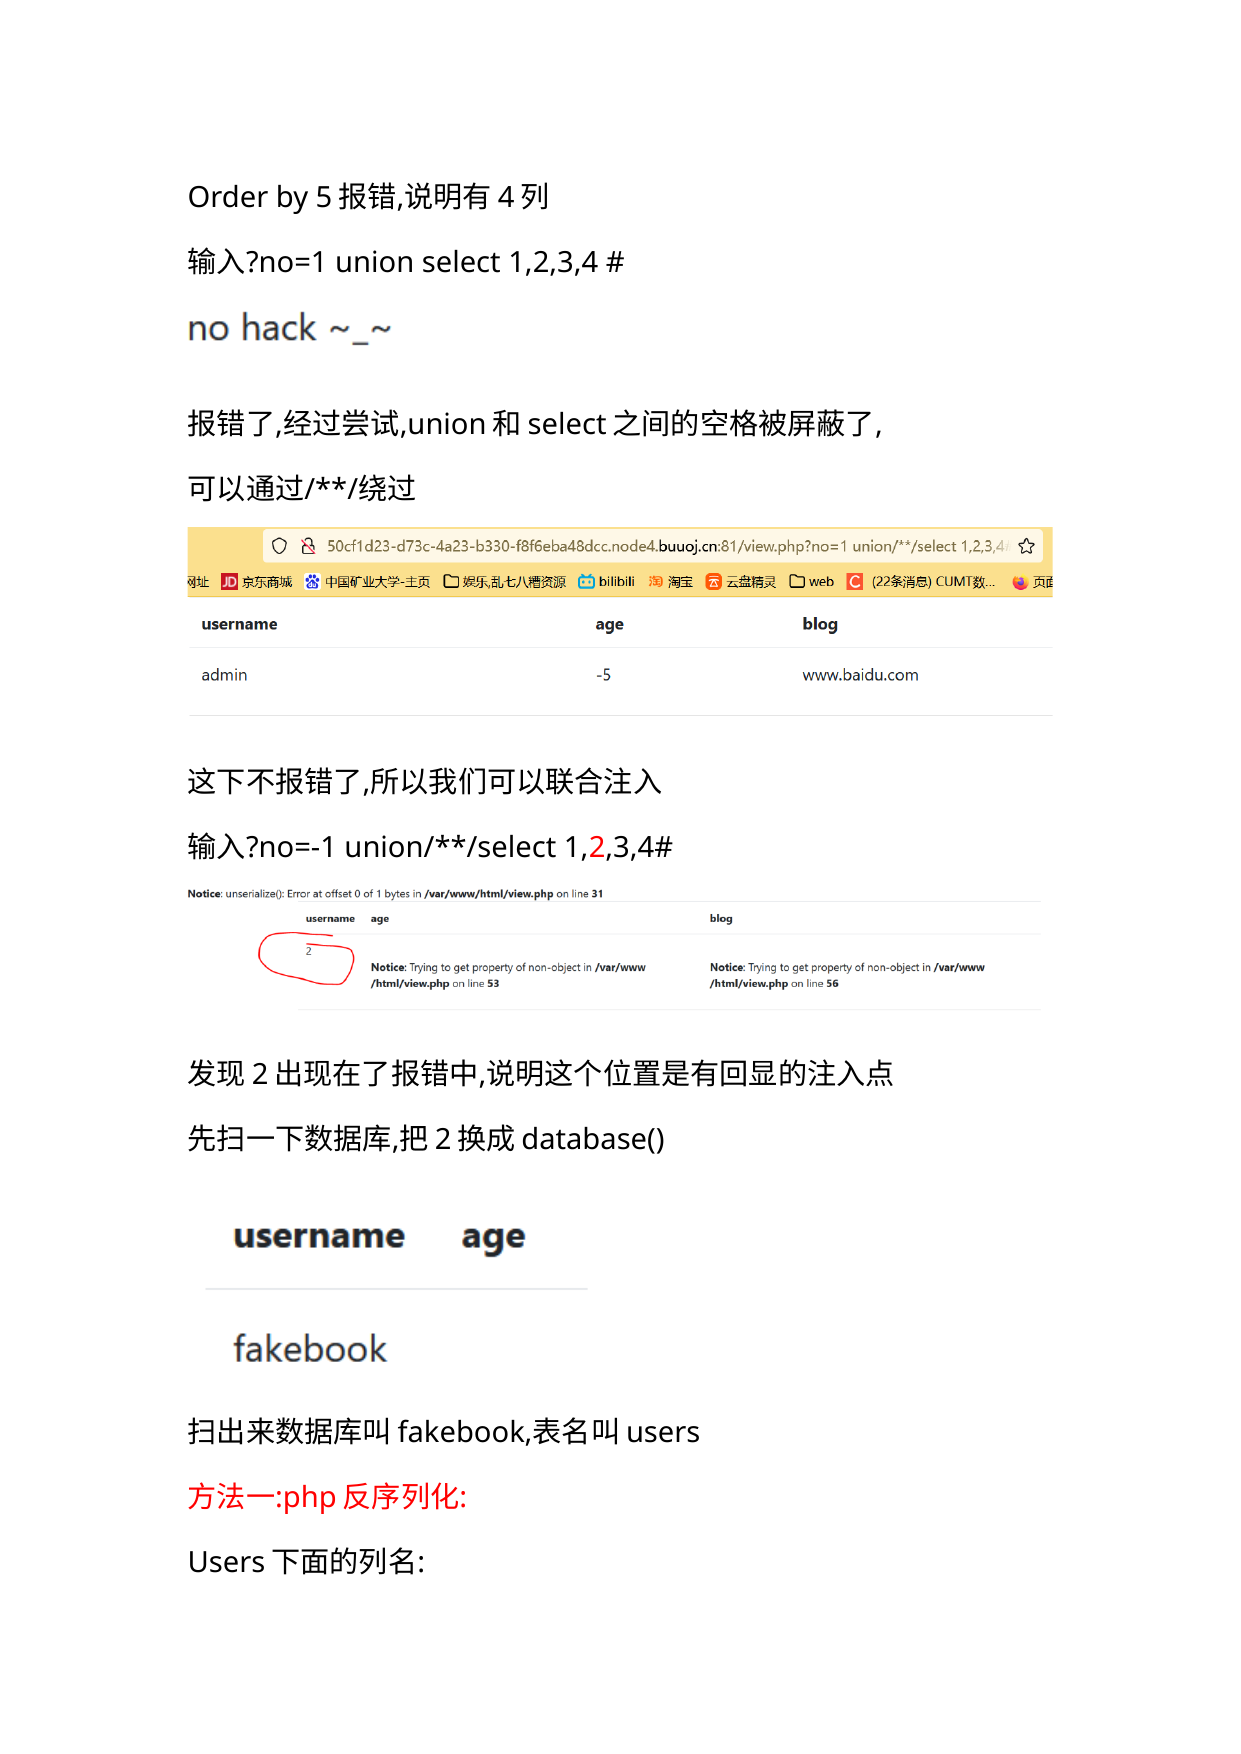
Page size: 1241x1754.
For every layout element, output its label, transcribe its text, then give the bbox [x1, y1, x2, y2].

text 输入?no=-1 union/**/select 1,2,3,4# [187, 812, 1053, 877]
text 先扫一下数据库,把2换成database() [187, 1104, 1053, 1169]
text Users下面的列名: [187, 1527, 1053, 1592]
picture [187, 1179, 588, 1387]
text 这下不报错了,所以我们可以联合注入 [187, 747, 1053, 812]
picture [187, 306, 451, 375]
text 发现2出现在了报错中,说明这个位置是有回显的注入点 [187, 1039, 1053, 1104]
picture [187, 527, 1053, 740]
text 方法一:php反序列化: [187, 1462, 1053, 1527]
text 报错了,经过尝试,union和select之间的空格被屏蔽了, [187, 389, 1053, 454]
text 输入?no=1 union select 1,2,3,4 # [187, 227, 1053, 292]
picture [187, 885, 1053, 1032]
text 扫出来数据库叫fakebook,表名叫users [187, 1397, 1053, 1462]
text Order by 5报错,说明有4列 [187, 162, 1053, 227]
text 可以通过/**/绕过 [187, 454, 1053, 519]
